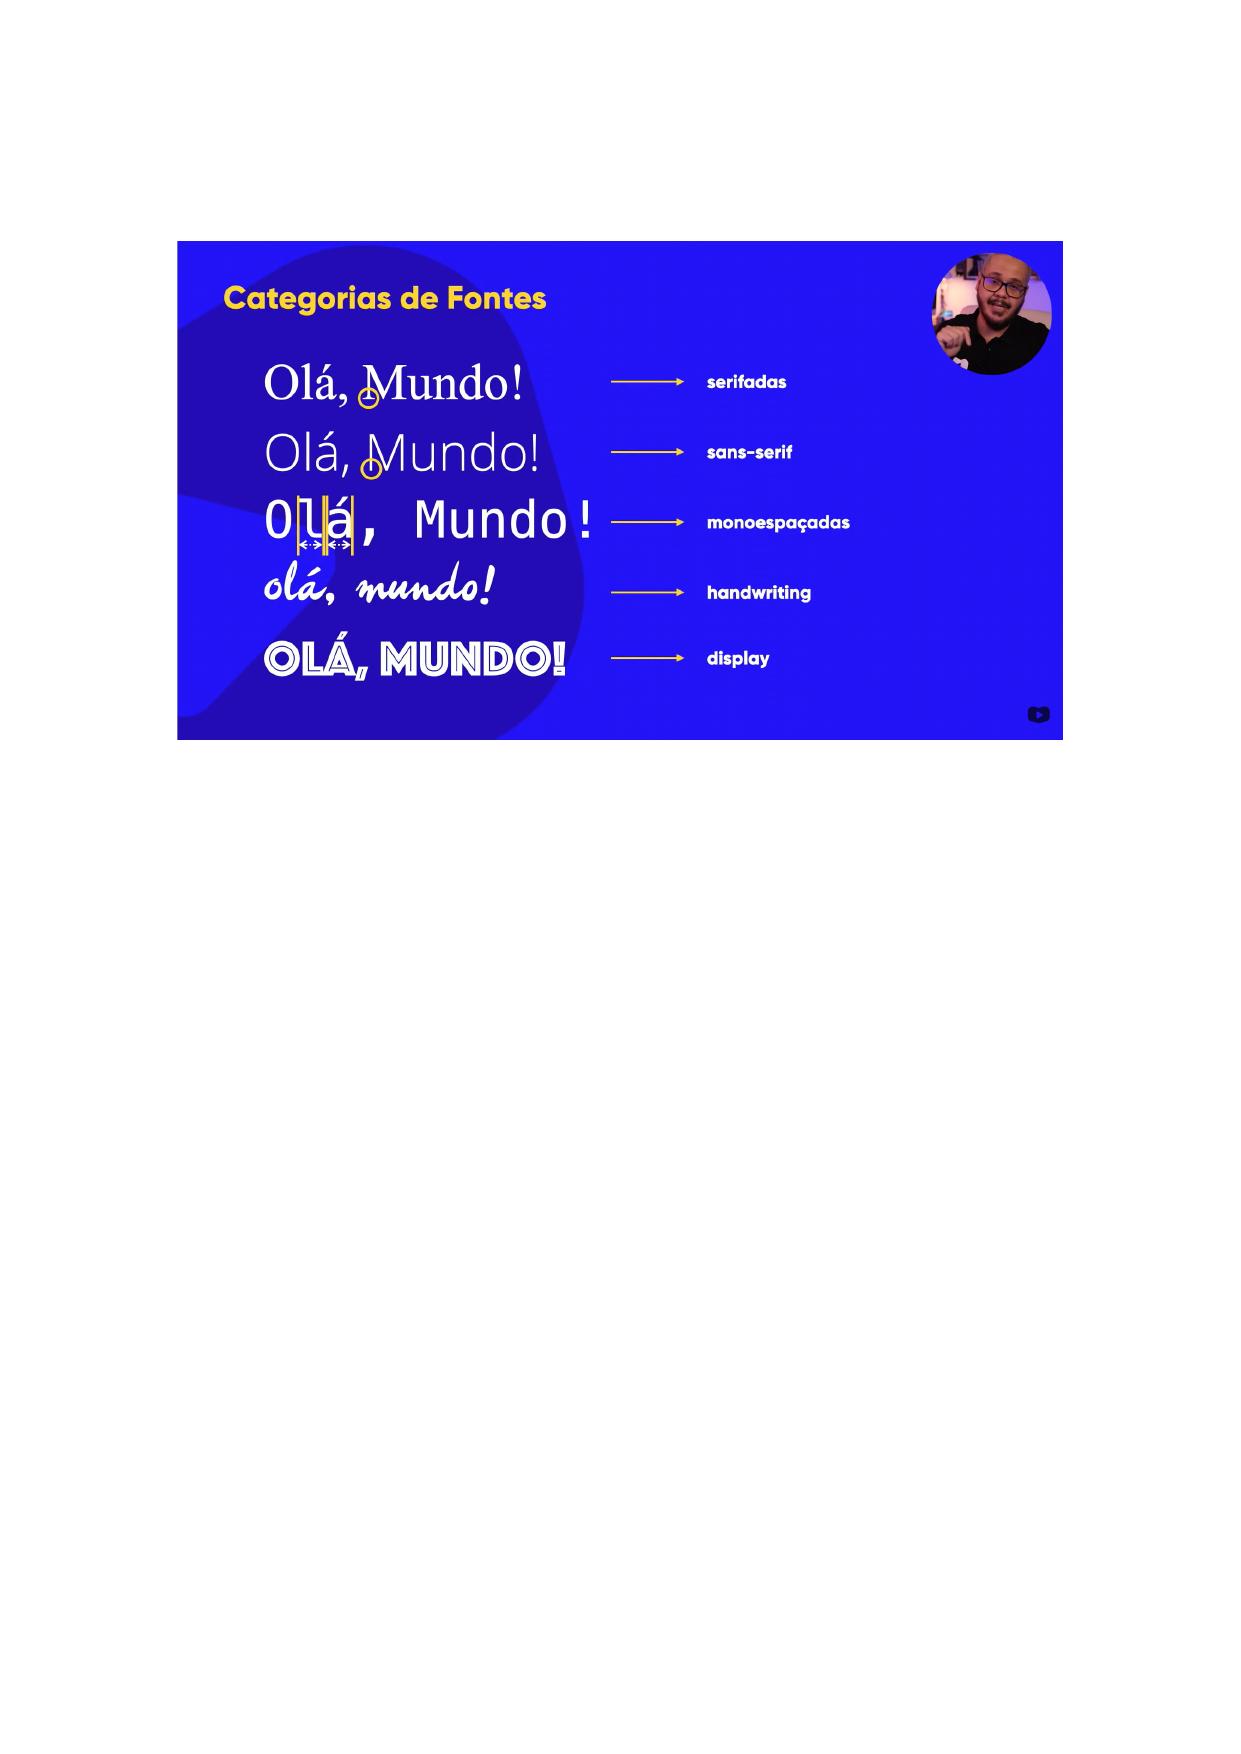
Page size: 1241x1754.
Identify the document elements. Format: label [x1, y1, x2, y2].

picture [177, 241, 1063, 740]
